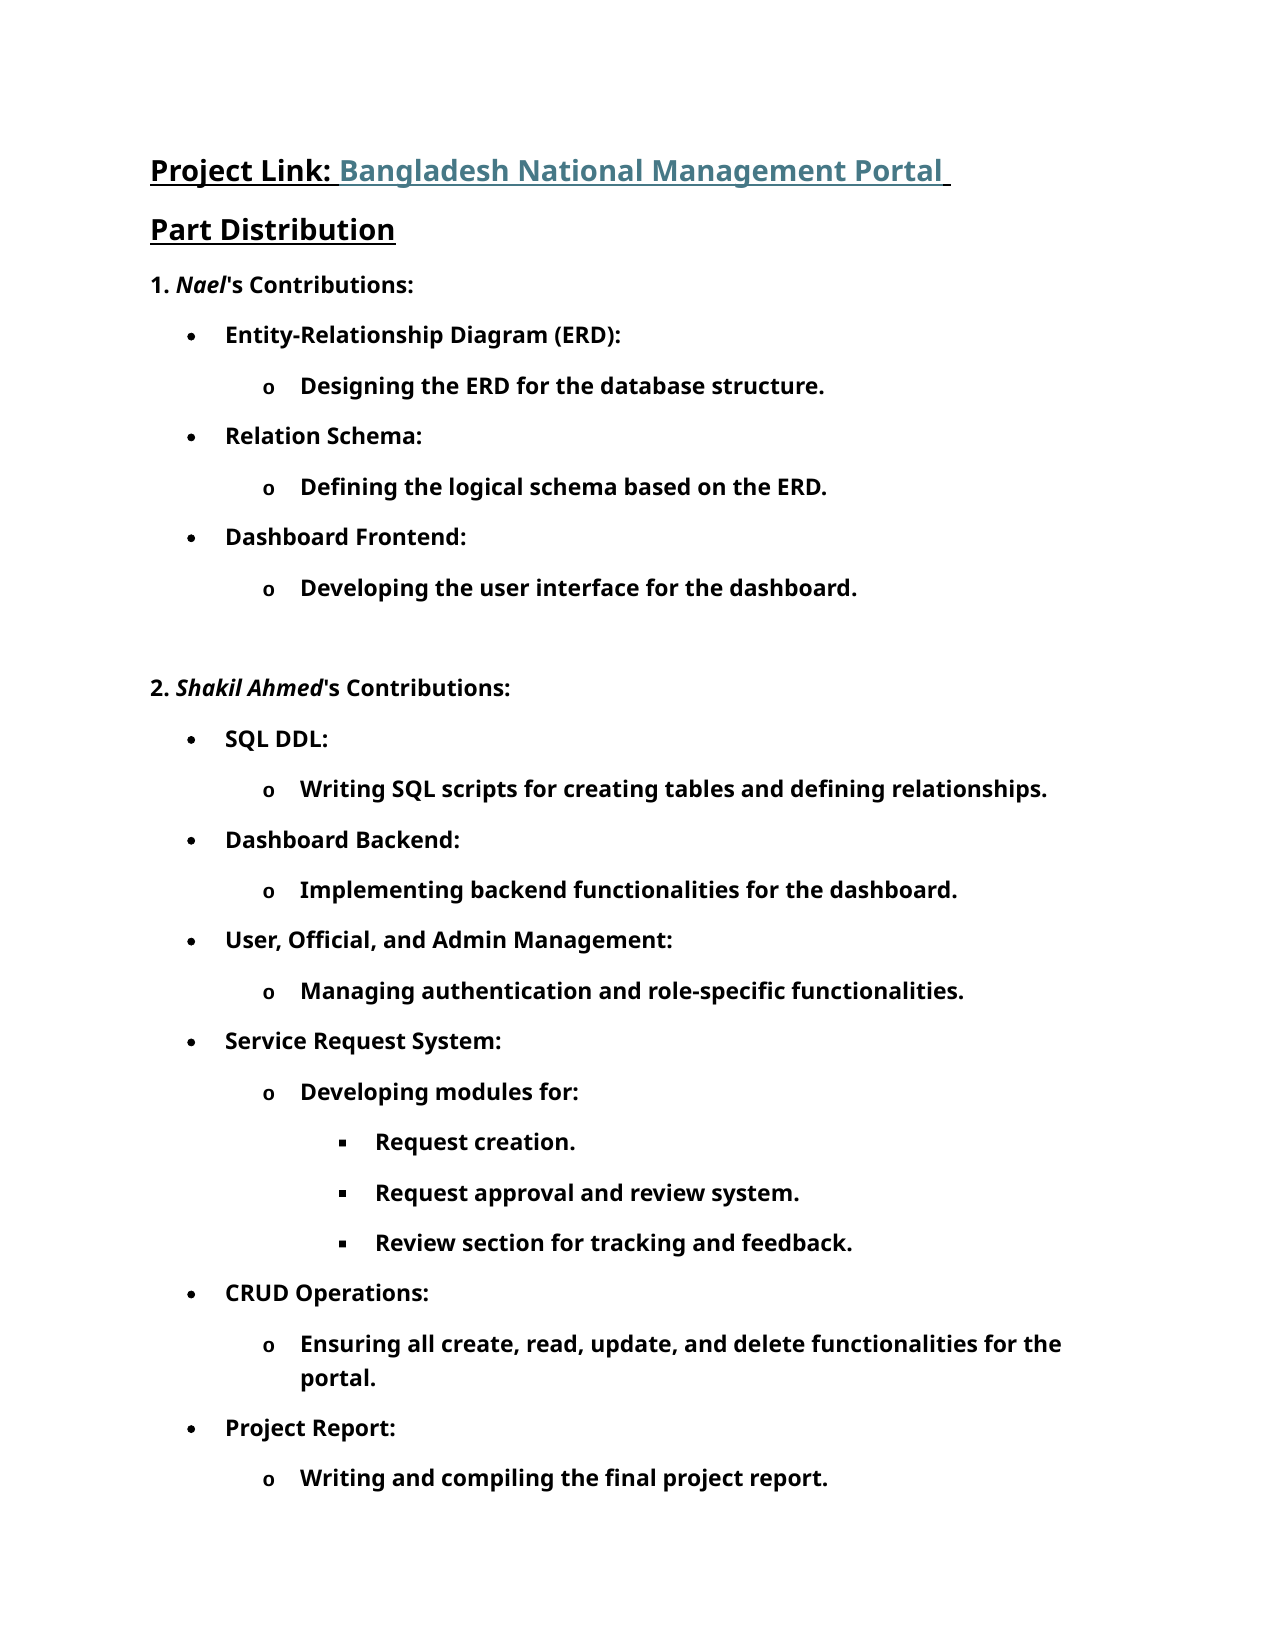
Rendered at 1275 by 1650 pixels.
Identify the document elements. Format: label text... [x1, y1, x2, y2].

list Project Report: [187, 1412, 1125, 1443]
list Review section for tracking and feedback. [337, 1227, 1125, 1258]
list Service Request System: [187, 1025, 1125, 1056]
text 1. Nael's Contributions: [150, 269, 1125, 300]
text Project Link: Bangladesh National Management Portal [150, 150, 1125, 190]
list Relation Schema: [187, 420, 1125, 451]
list Entity-Relationship Diagram (ERD): [187, 319, 1125, 351]
list Dashboard Backend: [187, 823, 1125, 855]
list Writing and compiling the final project report. [262, 1462, 1125, 1493]
text Part Distribution [150, 209, 1125, 249]
list Dashboard Frontend: [187, 521, 1125, 552]
list Developing modules for: [262, 1076, 1125, 1107]
list Writing SQL scripts for creating tables and defining relationships. [262, 773, 1125, 804]
list Defining the logical schema based on the ERD. [262, 471, 1125, 502]
list SQL DDL: [187, 723, 1125, 754]
list Designing the ERD for the database structure. [262, 370, 1125, 401]
list Request approval and review system. [337, 1176, 1125, 1208]
list Developing the user interface for the dashboard. [262, 571, 1125, 603]
list Request creation. [337, 1126, 1125, 1157]
list CRUD Operations: [187, 1277, 1125, 1308]
list User, Official, and Admin Management: [187, 924, 1125, 956]
list Implementing backend functionalities for the dashboard. [262, 874, 1125, 905]
list Ensuring all create, read, update, and delete functionalities for the portal. [262, 1328, 1125, 1393]
list Managing authentication and role-specific functionalities. [262, 975, 1125, 1006]
text 2. Shakil Ahmed's Contributions: [150, 672, 1125, 703]
